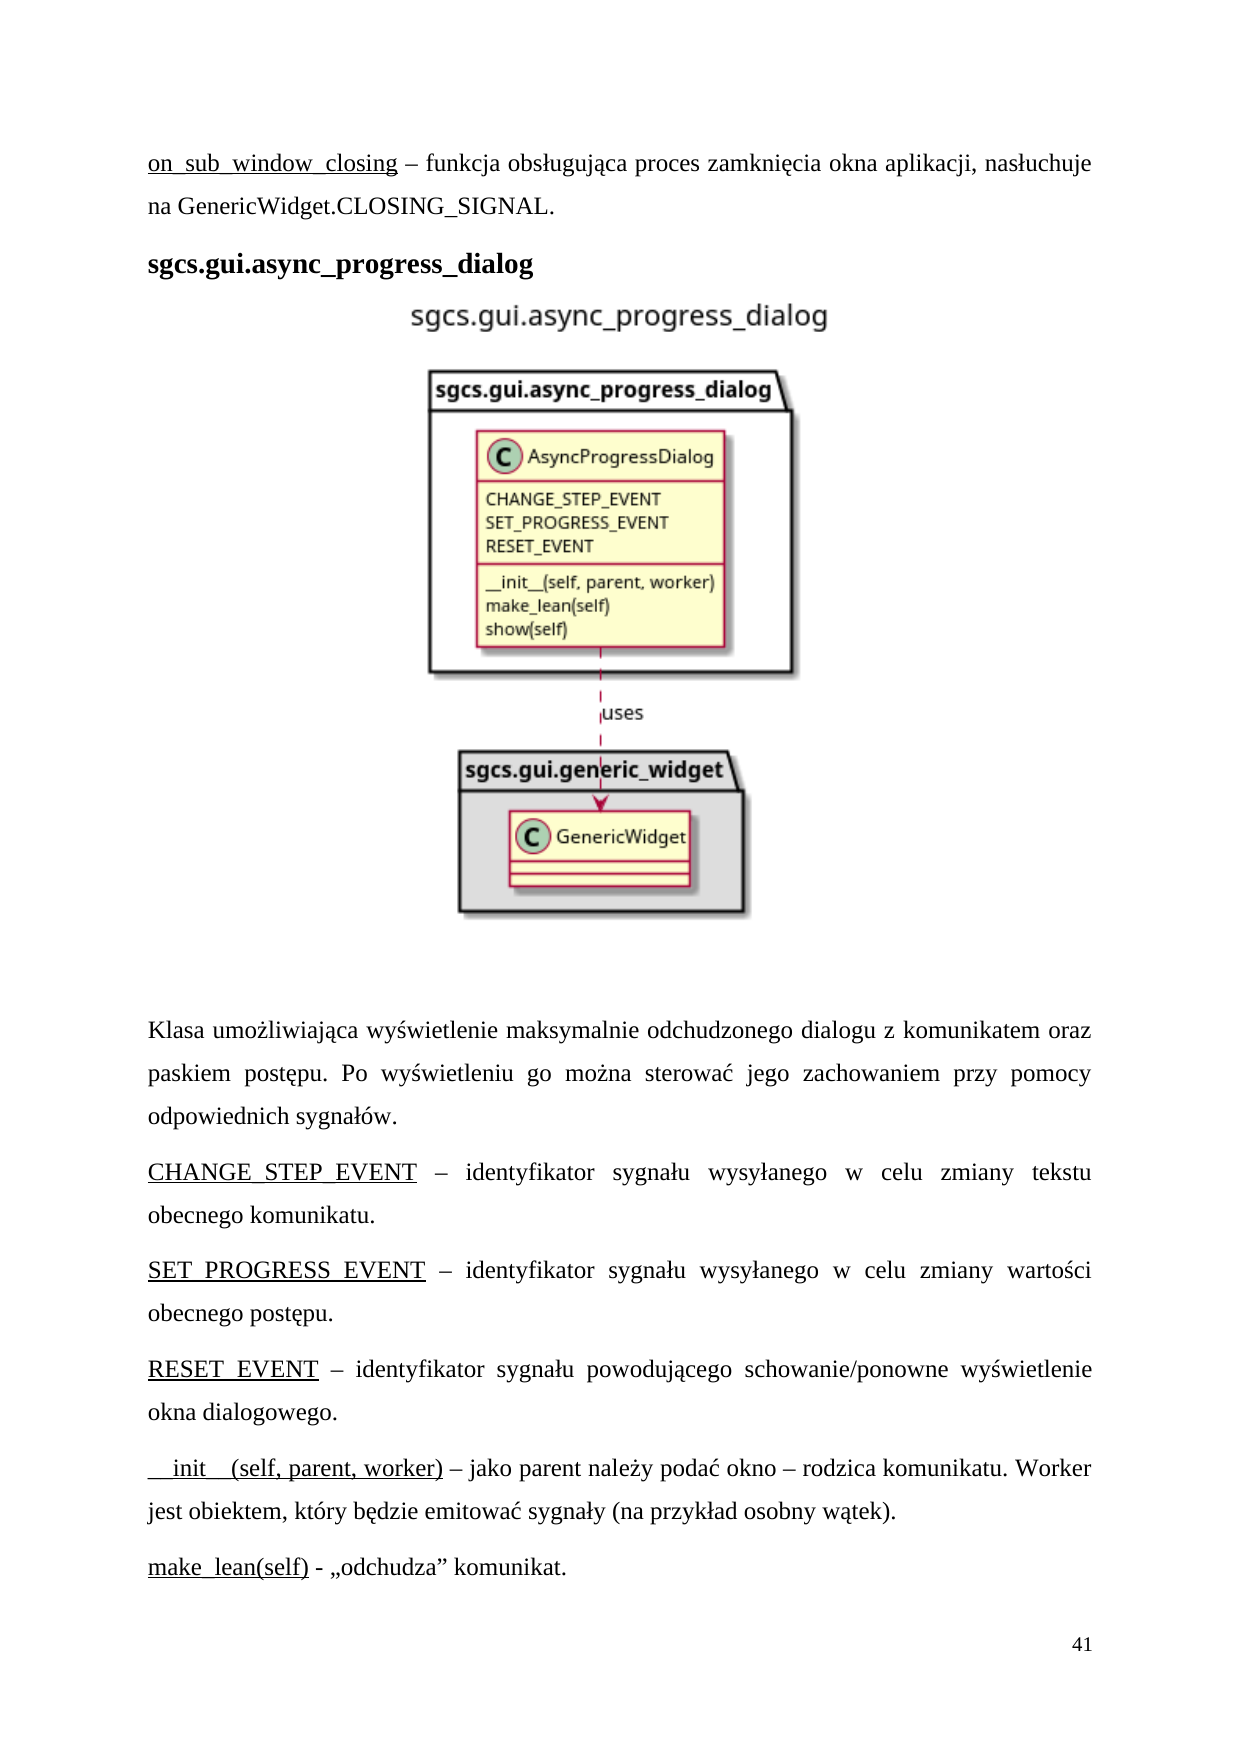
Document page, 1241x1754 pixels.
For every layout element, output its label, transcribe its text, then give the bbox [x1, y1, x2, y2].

text make_lean(self) - „odchudza” komunikat. [148, 1552, 1093, 1580]
text on_sub_window_closing – funkcja obsługująca proces zamknięcia okna aplikacji, nasłuchuje na GenericWidget.CLOSING_SIGNAL. [148, 148, 1093, 219]
text CHANGE_STEP_EVENT – identyfikator sygnału wysyłanego w celu zmiany tekstu obecnego komunikatu. [148, 1157, 1093, 1228]
text SET_PROGRESS_EVENT – identyfikator sygnału wysyłanego w celu zmiany wartości obecnego postępu. [148, 1255, 1093, 1327]
text RESET_EVENT – identyfikator sygnału powodującego schowanie/ponowne wyświetlenie okna dialogowego. [148, 1354, 1093, 1426]
picture [395, 296, 845, 928]
text Klasa umożliwiająca wyświetlenie maksymalnie odchudzonego dialogu z komunikatem oraz paskiem postępu. Po wyświetleniu go można sterować jego zachowaniem przy pomocy odpowiednich sygnałów. [148, 1015, 1093, 1130]
text __init__(self, parent, worker) – jako parent należy podać okno – rodzica komunikatu. Worker jest obiektem, który będzie emitować sygnały (na przykład osobny wątek). [148, 1453, 1093, 1525]
text sgcs.gui.async_progress_dialog [148, 246, 1093, 280]
